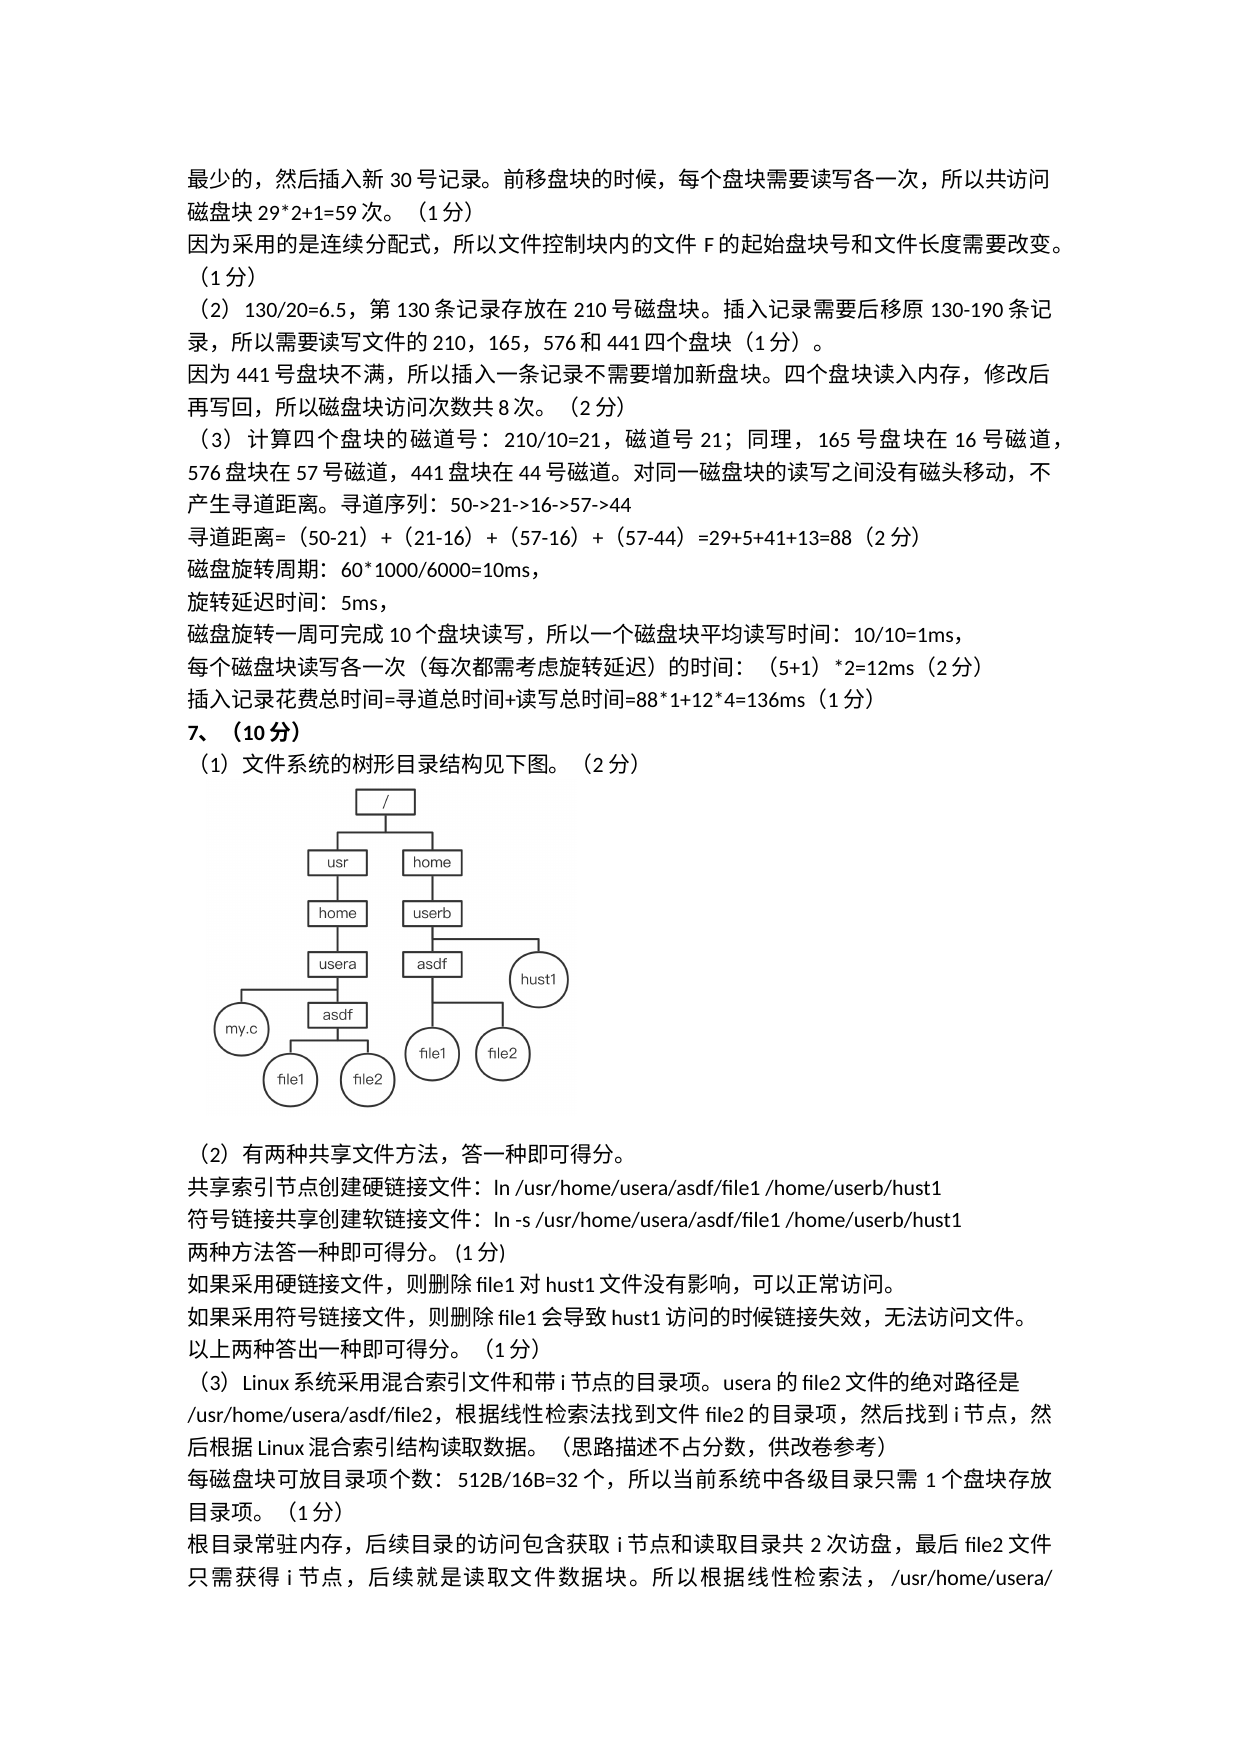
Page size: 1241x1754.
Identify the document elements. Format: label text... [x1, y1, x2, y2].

picture [206, 779, 577, 1116]
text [187, 1527, 1053, 1592]
text 每个磁盘块读写各一次（每次都需考虑旋转延迟）的时间：（5+1）*2=12ms（2分） [187, 649, 1053, 682]
text 符号链接共享创建软链接文件：ln -s /usr/home/usera/asdf/file1 /home/userb/hust1 [187, 1202, 1053, 1234]
text 每磁盘块可放目录项个数：512B/16B=32个，所以当前系统中各级目录只需1个盘块存放目录项。（1分） [187, 1462, 1053, 1527]
text （3）Linux系统采用混合索引文件和带i节点的目录项。usera的file2文件的绝对路径是 [187, 1364, 1053, 1397]
text 以上两种答出一种即可得分。（1分） [187, 1332, 1053, 1364]
text 旋转延迟时间：5ms， [187, 584, 1053, 617]
text /usr/home/usera/asdf/file2，根据线性检索法找到文件file2的目录项，然后找到i节点，然后根据Linux混合索引结构读取数据。（思路描述不占分数，供改卷参考） [187, 1397, 1053, 1462]
text 磁盘旋转一周可完成10个盘块读写，所以一个磁盘块平均读写时间：10/10=1ms， [187, 617, 1053, 649]
text 因为采用的是连续分配式，所以文件控制块内的文件F的起始盘块号和文件长度需要改变。（1分） [187, 227, 1053, 292]
text 共享索引节点创建硬链接文件：ln /usr/home/usera/asdf/file1 /home/userb/hust1 [187, 1169, 1053, 1202]
text （3）计算四个盘块的磁道号：210/10=21，磁道号21；同理，165号盘块在16号磁道，576盘块在57号磁道，441盘块在44号磁道。对同一磁盘块的读写之间没有磁头移动，不产生寻道距离。寻道序列：50->21->16->57->44 [187, 422, 1053, 519]
text 寻道距离=（50-21）+（21-16）+（57-16）+（57-44）=29+5+41+13=88（2分） [187, 519, 1053, 552]
text 插入记录花费总时间=寻道总时间+读写总时间=88*1+12*4=136ms（1分） [187, 682, 1053, 714]
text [187, 162, 1053, 227]
text 因为441号盘块不满，所以插入一条记录不需要增加新盘块。四个盘块读入内存，修改后再写回，所以磁盘块访问次数共8次。（2分） [187, 357, 1053, 422]
text 磁盘旋转周期：60*1000/6000=10ms， [187, 552, 1053, 584]
text 7、（10分） [187, 714, 1053, 747]
text （1）文件系统的树形目录结构见下图。（2分） [187, 747, 1053, 779]
text （2）有两种共享文件方法，答一种即可得分。 [187, 1137, 1053, 1169]
text 如果采用符号链接文件，则删除file1会导致hust1访问的时候链接失效，无法访问文件。 [187, 1299, 1053, 1332]
text （2）130/20=6.5，第130条记录存放在210号磁盘块。插入记录需要后移原130-190条记录，所以需要读写文件的210，165，576和441四个盘块（1分）。 [187, 292, 1053, 357]
text 如果采用硬链接文件，则删除file1对hust1文件没有影响，可以正常访问。 [187, 1267, 1053, 1299]
text 两种方法答一种即可得分。 (1分) [187, 1234, 1053, 1267]
